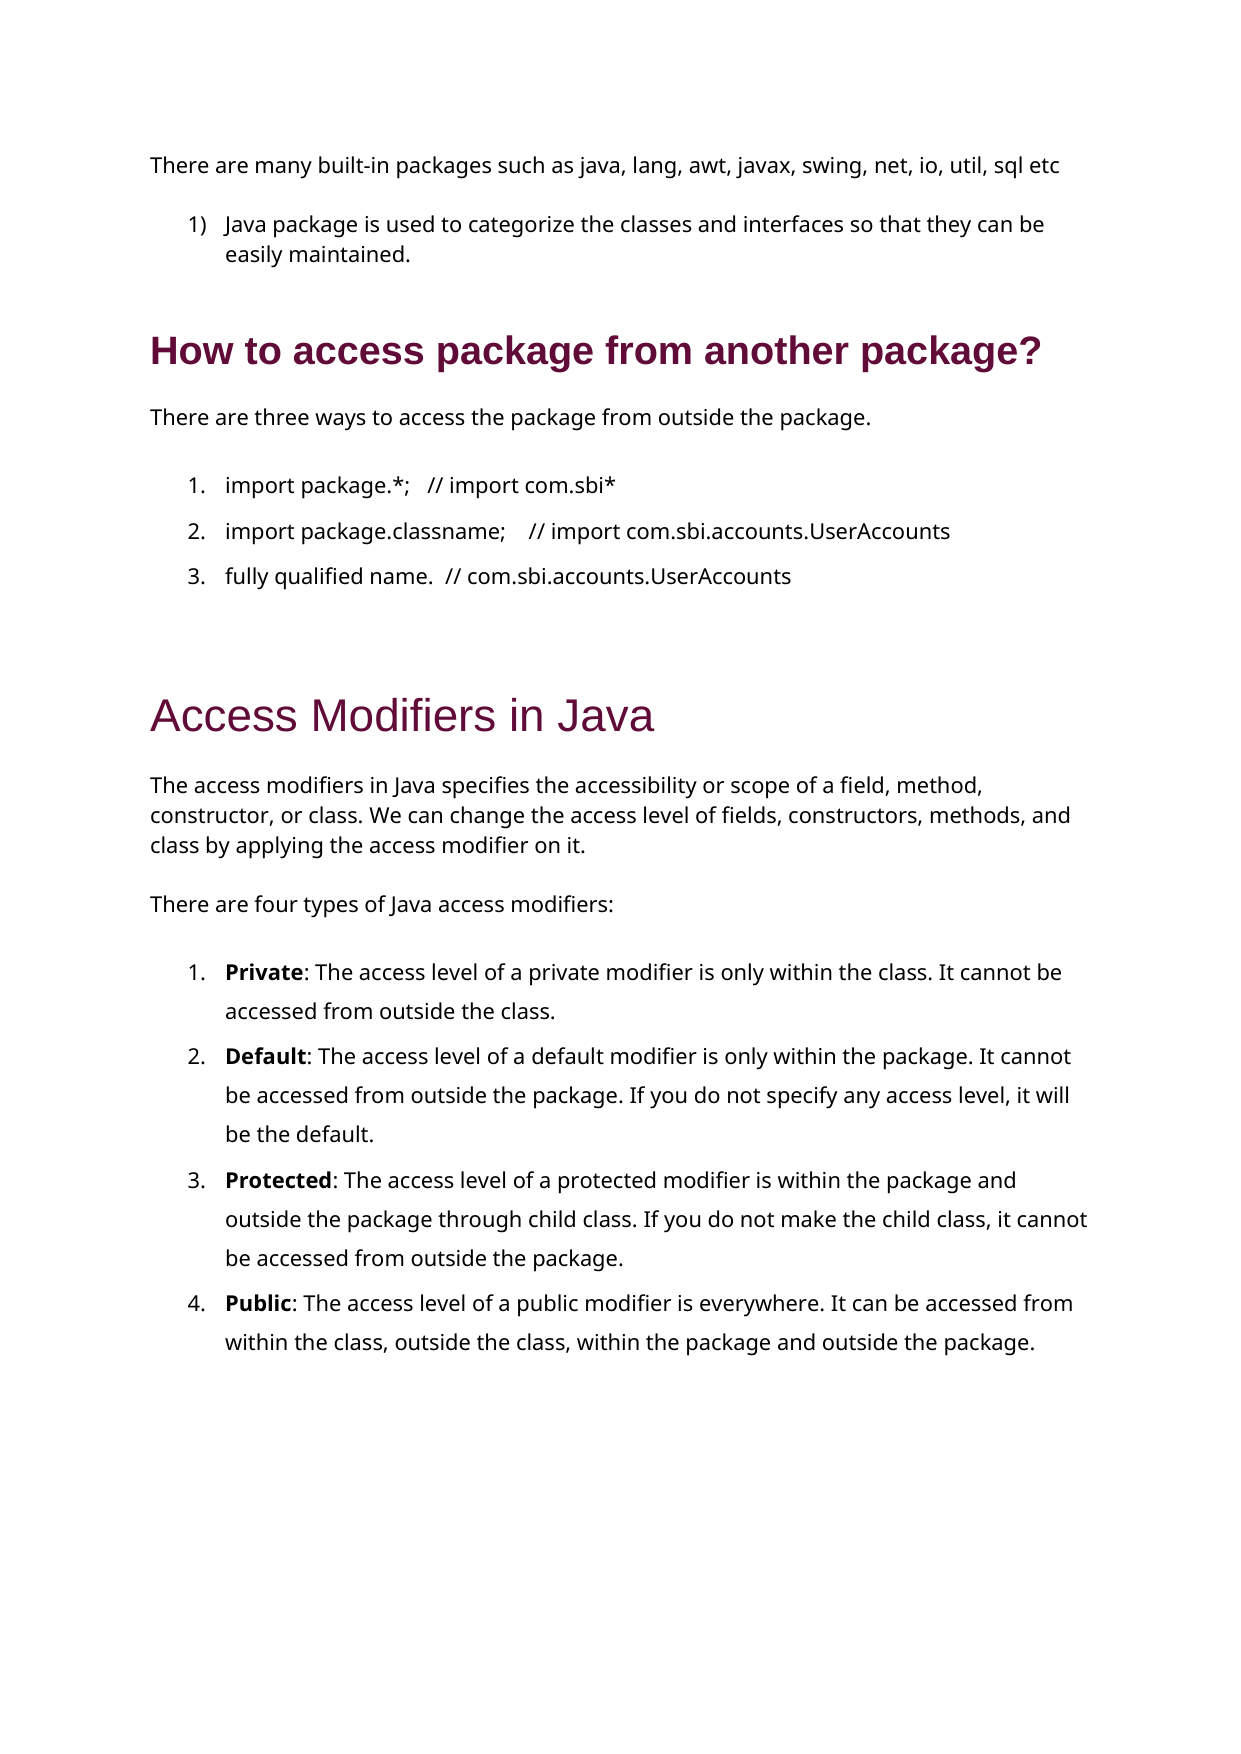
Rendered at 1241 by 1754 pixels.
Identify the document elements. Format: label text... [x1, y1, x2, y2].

subtitle How to access package from another package? [150, 327, 1090, 373]
text There are three ways to access the package from outside the package. [150, 402, 1090, 432]
list import package.*; // import com.sbi* [187, 461, 1090, 500]
list fully qualified name. // com.sbi.accounts.UserAccounts [187, 552, 1090, 591]
text The access modifiers in Java specifies the accessibility or scope of a field, method, constructor, or class. We can change the access level of fields, constructors, methods, and class by applying the access modifier on it. [150, 770, 1090, 859]
list Protected: The access level of a protected modifier is within the package and outside the package through child class. If you do not make the child class, it cannot be accessed from outside the package. [187, 1156, 1090, 1273]
text There are many built-in packages such as java, lang, awt, javax, swing, net, io, util, sql etc [150, 150, 1090, 180]
list import package.classname; // import com.sbi.accounts.UserAccounts [187, 507, 1090, 546]
list Java package is used to categorize the classes and interfaces so that they can be easily maintained. [411, 209, 1090, 268]
subtitle Access Modifiers in Java [150, 688, 1090, 741]
list Public: The access level of a public modifier is everywhere. It can be accessed from within the class, outside the class, within the package and outside the package. [187, 1279, 1090, 1357]
list Default: The access level of a default modifier is only within the package. It cannot be accessed from outside the package. If you do not specify any access level, it will be the default. [187, 1032, 1090, 1149]
list Private: The access level of a private modifier is only within the class. It cannot be accessed from outside the class. [187, 948, 1090, 1026]
text There are four types of Java access modifiers: [150, 889, 1090, 918]
